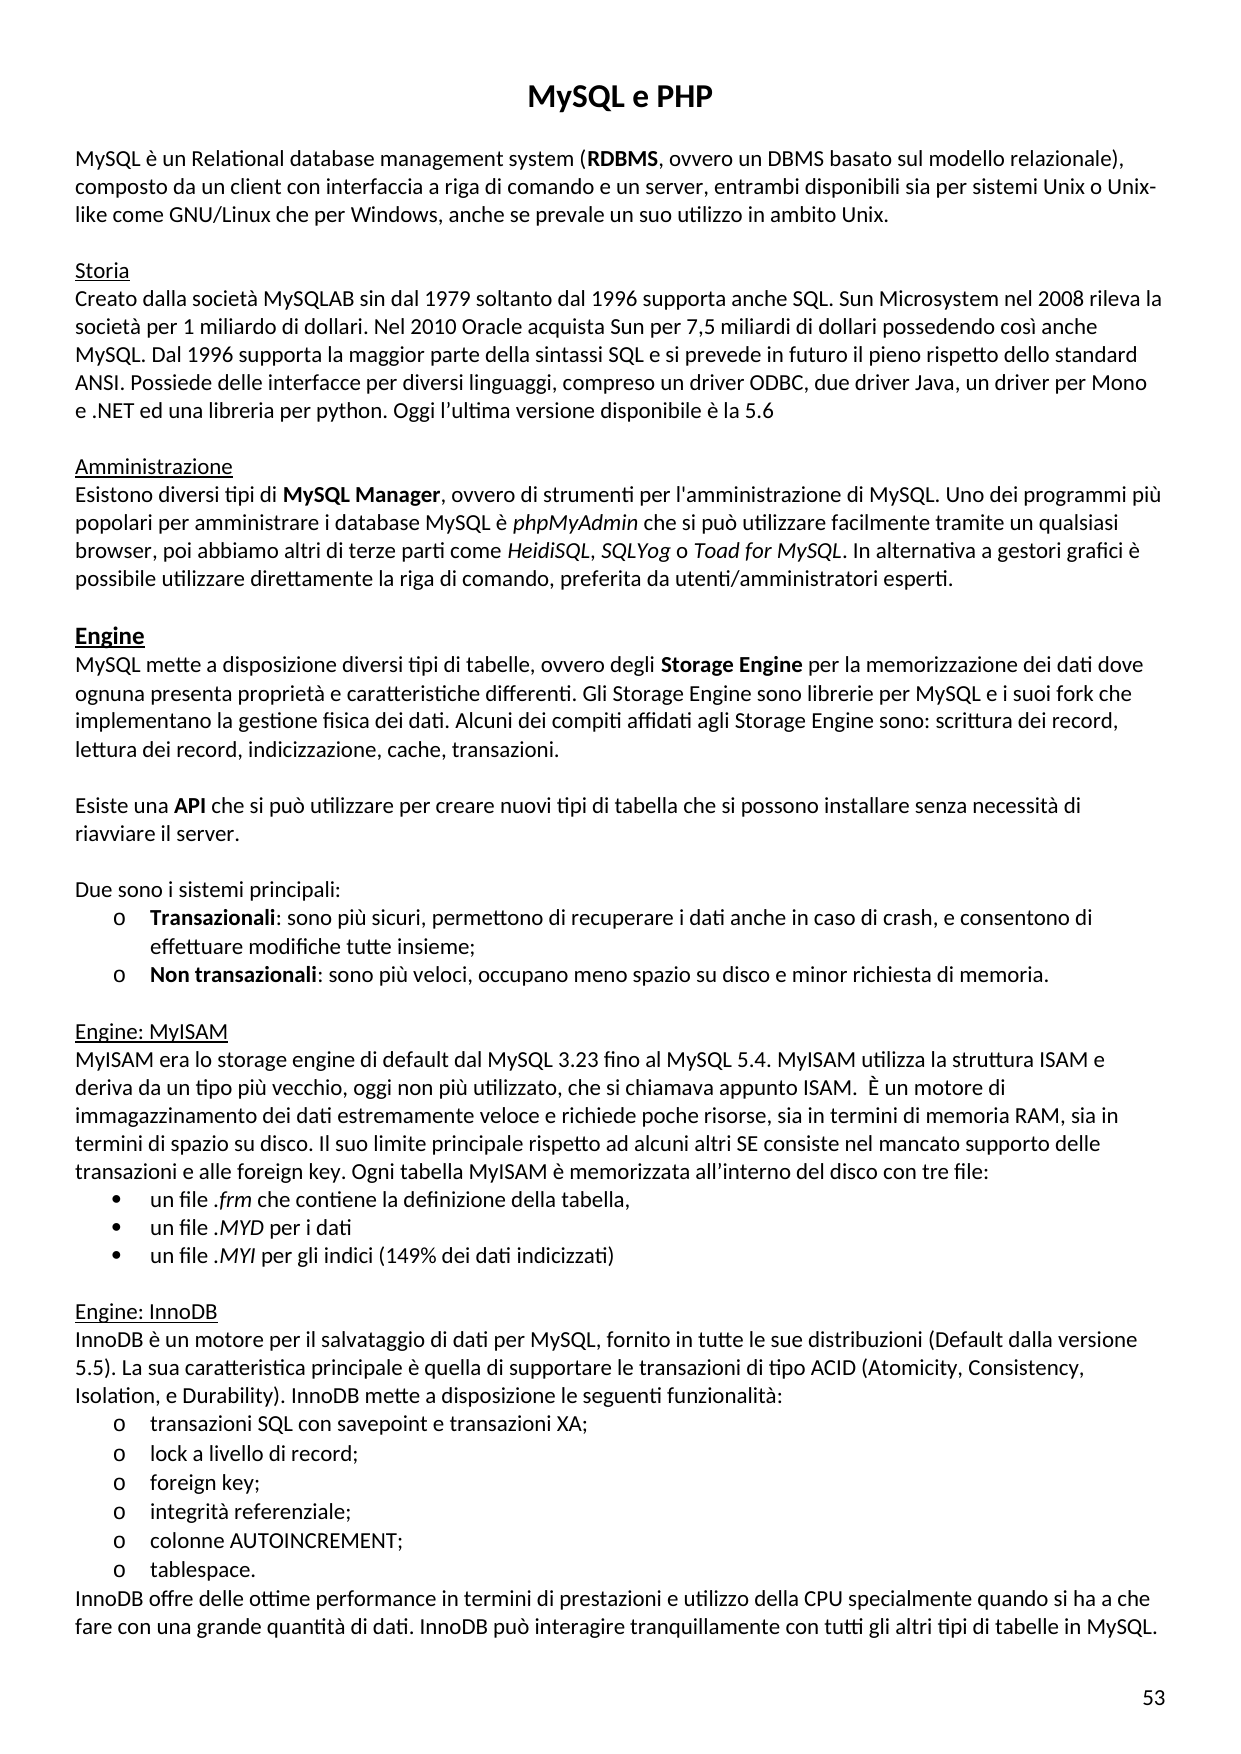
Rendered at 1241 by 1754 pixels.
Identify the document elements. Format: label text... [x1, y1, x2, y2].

text Amministrazione [75, 452, 1165, 480]
text Storia [75, 256, 1165, 284]
list transazioni SQL con savepoint e transazioni XA; [112, 1409, 1165, 1439]
list tablespace. [112, 1555, 1165, 1584]
list Non transazionali: sono più veloci, occupano meno spazio su disco e minor richiesta di memoria. [112, 960, 1165, 989]
list colonne AUTOINCREMENT; [112, 1526, 1165, 1555]
list lock a livello di record; [112, 1439, 1165, 1468]
text Due sono i sistemi principali: [75, 875, 1165, 903]
list integrità referenziale; [112, 1497, 1165, 1526]
text MyISAM era lo storage engine di default dal MySQL 3.23 fino al MySQL 5.4. MyISAM utilizza la struttura ISAM e deriva da un tipo più vecchio, oggi non più utilizzato, che si chiamava appunto ISAM. È un motore di immagazzinamento dei dati estremamente veloce e richiede poche risorse, sia in termini di memoria RAM, sia in termini di spazio su disco. Il suo limite principale rispetto ad alcuni altri SE consiste nel mancato supporto delle transazioni e alle foreign key. Ogni tabella MyISAM è memorizzata all’interno del disco con tre file: [75, 1045, 1165, 1185]
text MySQL è un Relational database management system (RDBMS, ovvero un DBMS basato sul modello relazionale), composto da un client con interfaccia a riga di comando e un server, entrambi disponibili sia per sistemi Unix o Unix-like come GNU/Linux che per Windows, anche se prevale un suo utilizzo in ambito Unix. [75, 144, 1165, 228]
list un file .MYI per gli indici (149% dei dati indicizzati) [112, 1241, 1165, 1269]
text Esistono diversi tipi di MySQL Manager, ovvero di strumenti per l'amministrazione di MySQL. Uno dei programmi più popolari per amministrare i database MySQL è phpMyAdmin che si può utilizzare facilmente tramite un qualsiasi browser, poi abbiamo altri di terze parti come HeidiSQL, SQLYog o Toad for MySQL. In alternativa a gestori grafici è possibile utilizzare direttamente la riga di comando, preferita da utenti/amministratori esperti. [75, 480, 1165, 592]
subtitle Engine [75, 620, 1165, 651]
text MySQL mette a disposizione diversi tipi di tabelle, ovvero degli Storage Engine per la memorizzazione dei dati dove ognuna presenta proprietà e caratteristiche differenti. Gli Storage Engine sono librerie per MySQL e i suoi fork che implementano la gestione fisica dei dati. Alcuni dei compiti affidati agli Storage Engine sono: scrittura dei record, lettura dei record, indicizzazione, cache, transazioni. [75, 651, 1165, 763]
list foreign key; [112, 1468, 1165, 1497]
text InnoDB offre delle ottime performance in termini di prestazioni e utilizzo della CPU specialmente quando si ha a che fare con una grande quantità di dati. InnoDB può interagire tranquillamente con tutti gli altri tipi di tabelle in MySQL. [75, 1584, 1165, 1641]
subtitle MySQL e PHP [75, 75, 1165, 116]
text Engine: InnoDB [75, 1297, 1165, 1325]
text Esiste una API che si può utilizzare per creare nuovi tipi di tabella che si possono installare senza necessità di riavviare il server. [75, 791, 1165, 847]
text InnoDB è un motore per il salvataggio di dati per MySQL, fornito in tutte le sue distribuzioni (Default dalla versione 5.5). La sua caratteristica principale è quella di supportare le transazioni di tipo ACID (Atomicity, Consistency, Isolation, e Durability). InnoDB mette a disposizione le seguenti funzionalità: [75, 1325, 1165, 1409]
text Engine: MyISAM [75, 1017, 1165, 1045]
list Transazionali: sono più sicuri, permettono di recuperare i dati anche in caso di crash, e consentono di effettuare modifiche tutte insieme; [112, 903, 1165, 960]
list un file .MYD per i dati [112, 1213, 1165, 1241]
text Creato dalla società MySQLAB sin dal 1979 soltanto dal 1996 supporta anche SQL. Sun Microsystem nel 2008 rileva la società per 1 miliardo di dollari. Nel 2010 Oracle acquista Sun per 7,5 miliardi di dollari possedendo così anche MySQL. Dal 1996 supporta la maggior parte della sintassi SQL e si prevede in futuro il pieno rispetto dello standard ANSI. Possiede delle interfacce per diversi linguaggi, compreso un driver ODBC, due driver Java, un driver per Mono e .NET ed una libreria per python. Oggi l’ultima versione disponibile è la 5.6 [75, 284, 1165, 424]
list un file .frm che contiene la definizione della tabella, [112, 1185, 1165, 1213]
